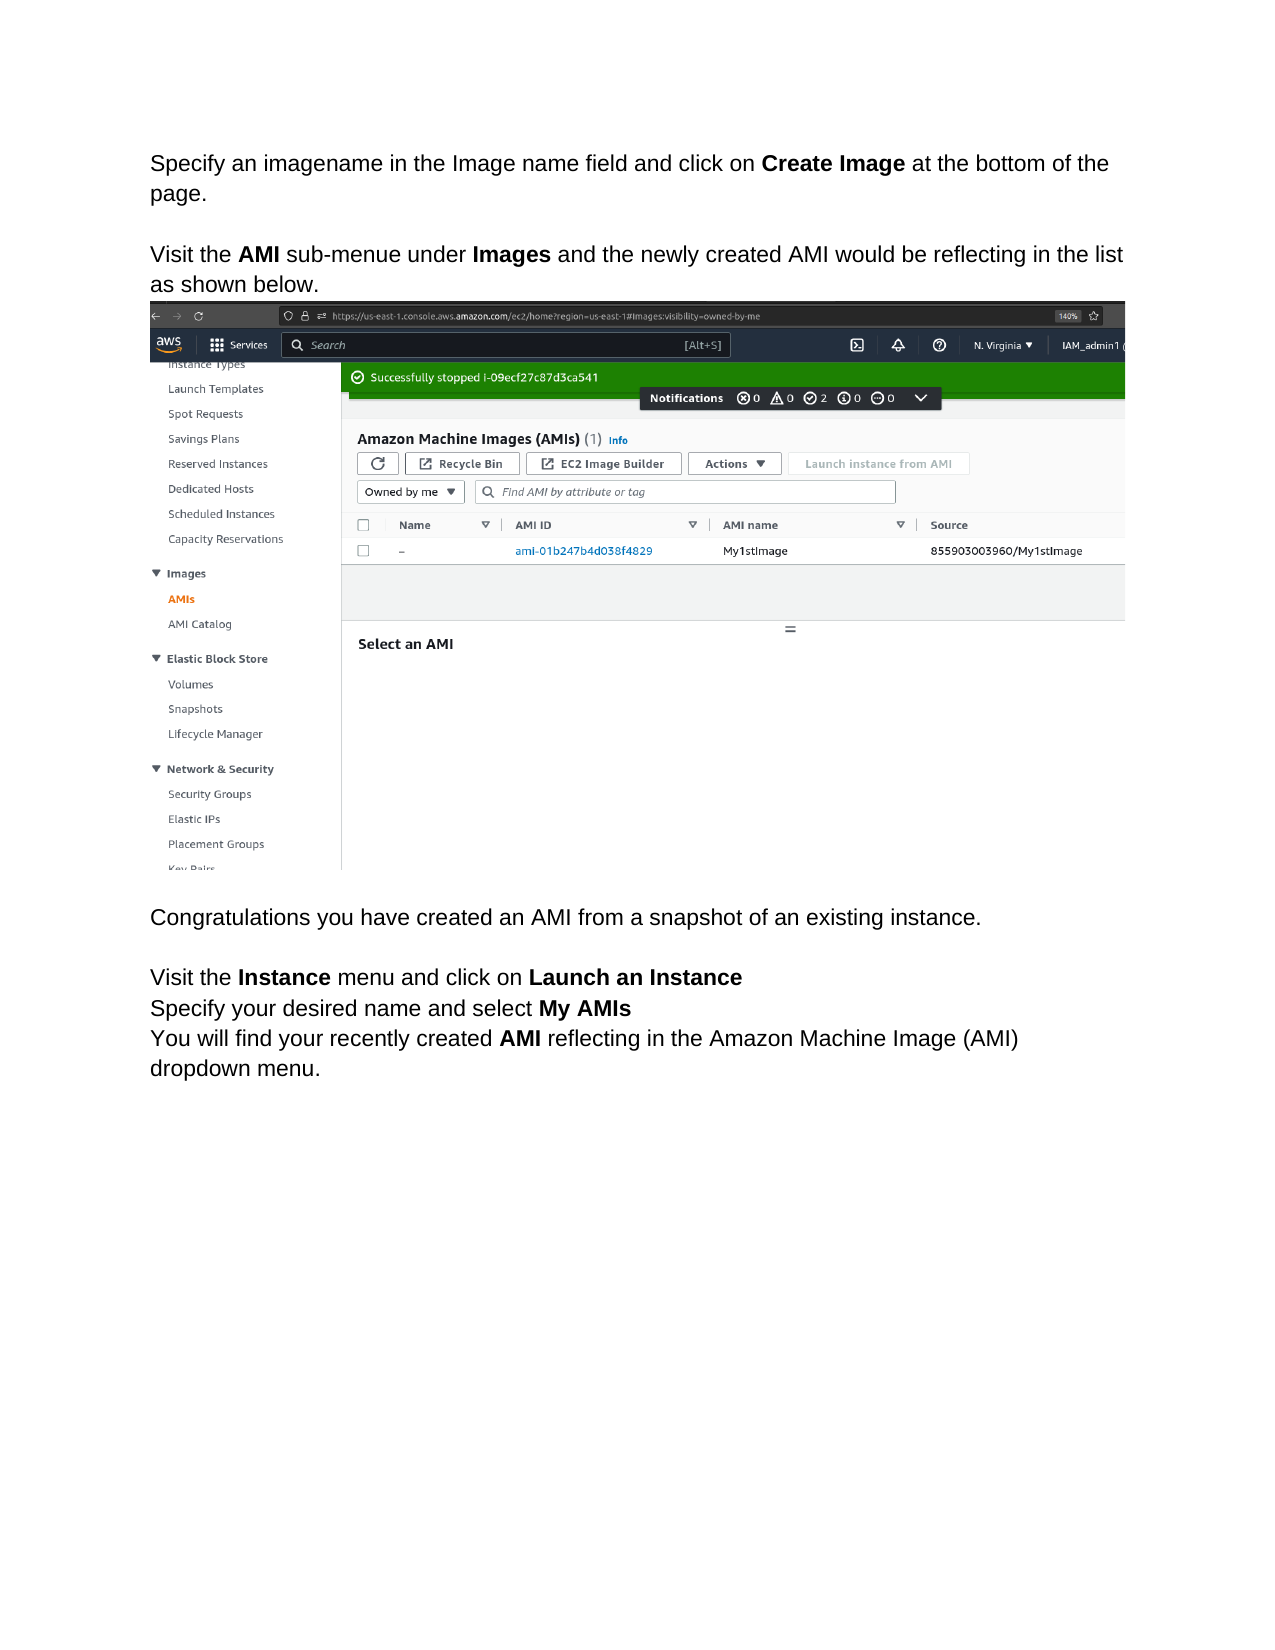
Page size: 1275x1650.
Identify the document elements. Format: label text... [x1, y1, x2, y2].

text You will find your recently created AMI reflecting in the Amazon Machine Image (AMI) dropdown menu. [150, 1025, 1125, 1081]
text Visit the Instance menu and click on Launch an Instance [150, 964, 1125, 991]
text Specify an imagename in the Image name field and click on Create Image at the bottom of the page. [150, 150, 1125, 207]
picture [150, 301, 1125, 870]
text Congratulations you have created an AMI from a snapshot of an existing instance. [150, 904, 1125, 930]
text Visit the AMI sub-menue under Images and the newly created AMI would be reflecting in the list as shown below. [150, 241, 1125, 297]
text Specify your desired name and select My AMIs [150, 994, 1125, 1021]
